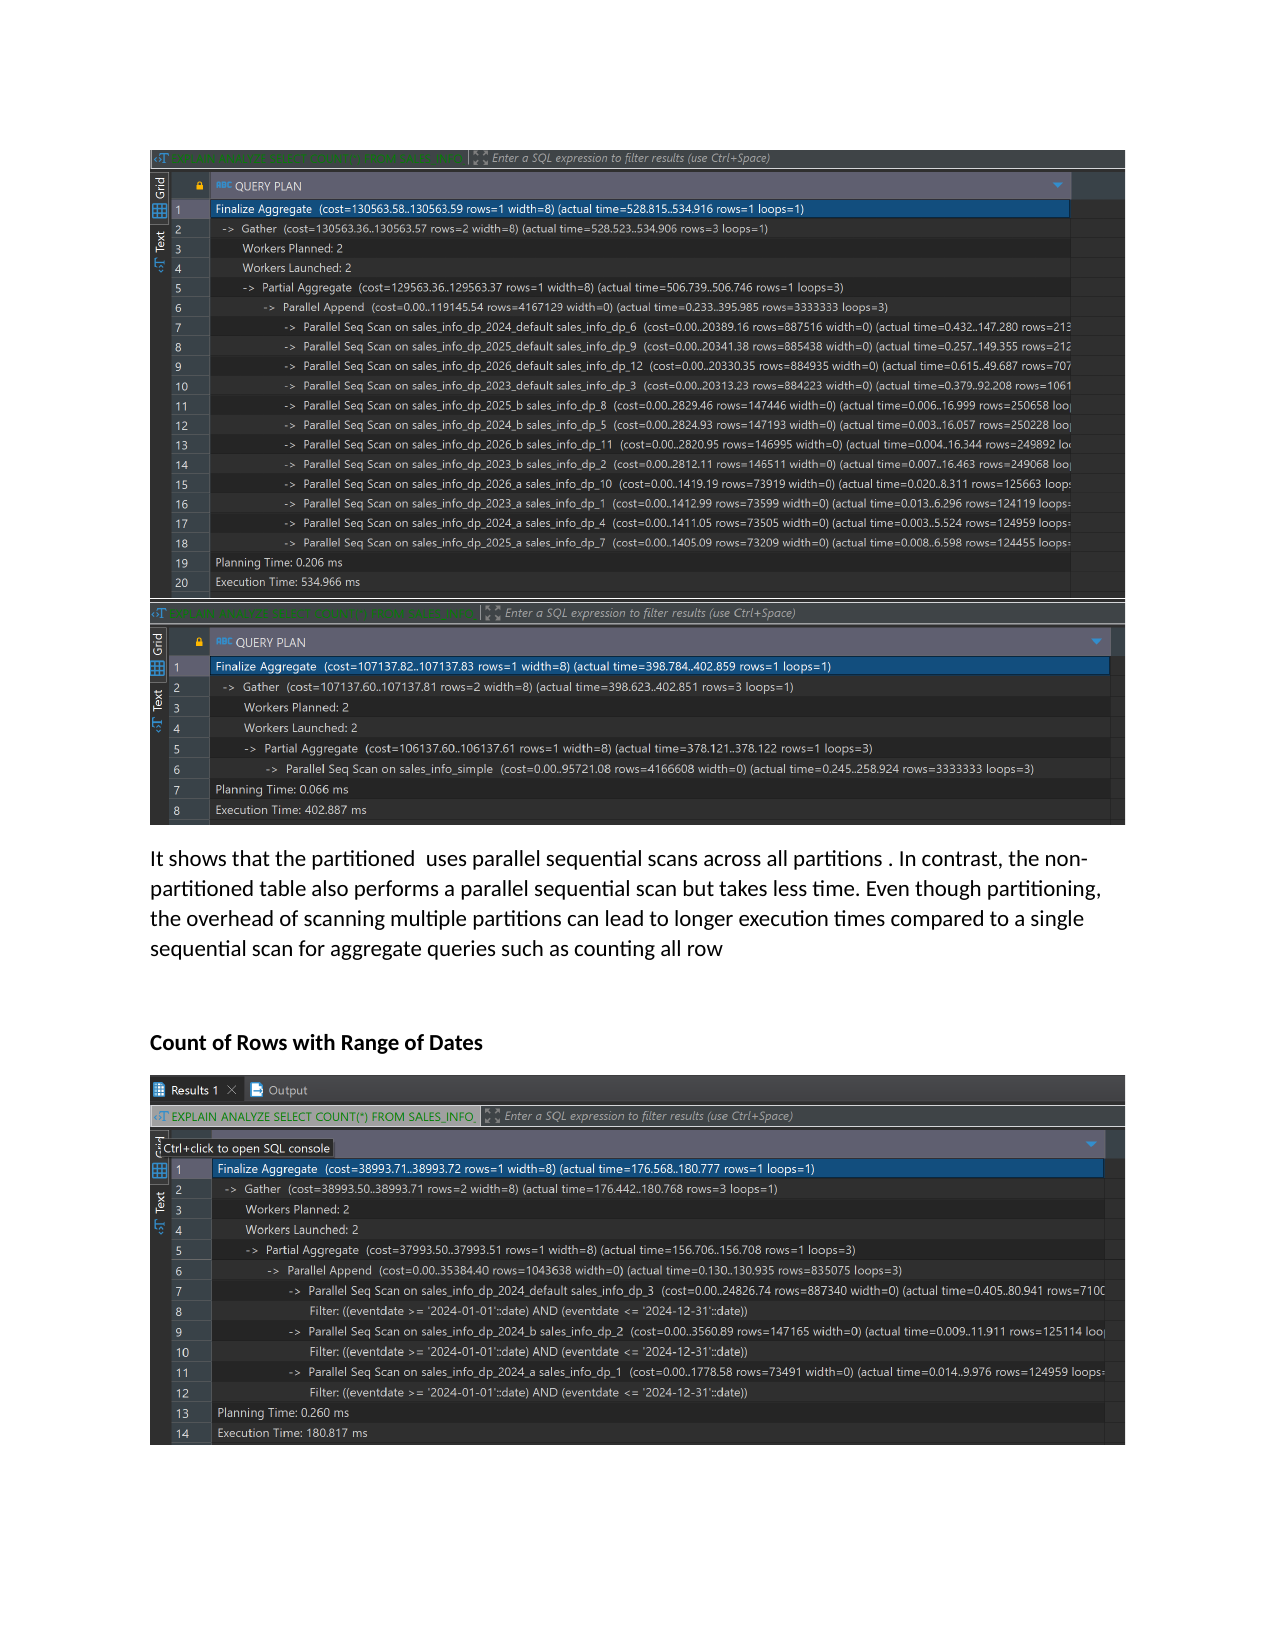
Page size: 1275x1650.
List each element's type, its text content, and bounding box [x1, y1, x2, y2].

text It shows that the partitioned uses parallel sequential scans across all partitions . In contrast, the non-partitioned table also performs a parallel sequential scan but takes less time. Even though partitioning, the overhead of scanning multiple partitions can lead to longer execution times compared to a single sequential scan for aggregate queries such as counting all row [150, 844, 1125, 962]
picture [150, 150, 1125, 598]
picture [150, 1075, 1125, 1445]
picture [150, 599, 1125, 825]
text Count of Rows with Range of Dates [150, 1028, 1125, 1056]
